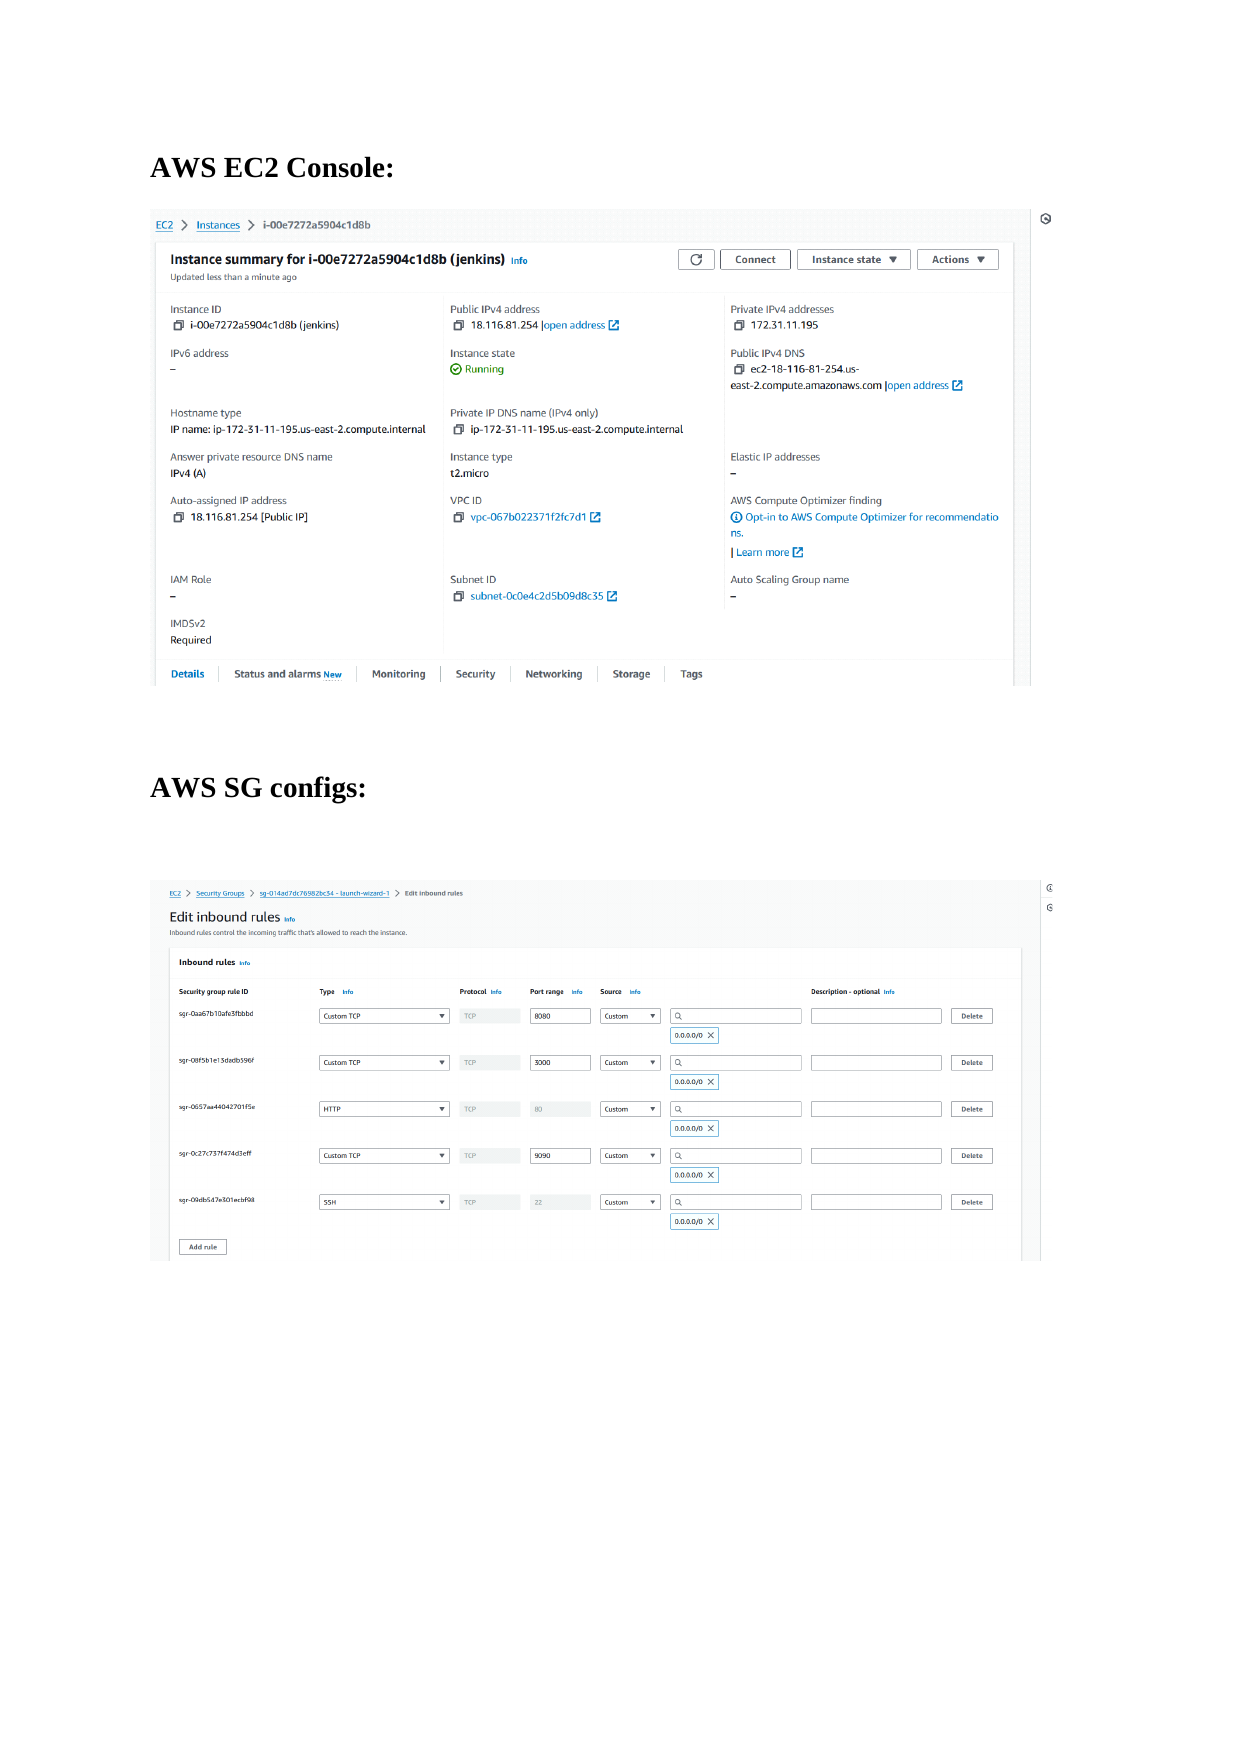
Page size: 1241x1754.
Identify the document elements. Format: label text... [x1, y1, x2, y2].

text AWS SG configs: [150, 770, 1090, 803]
text AWS EC2 Console: [150, 150, 1090, 183]
picture [150, 209, 1053, 686]
picture [150, 880, 1053, 1261]
